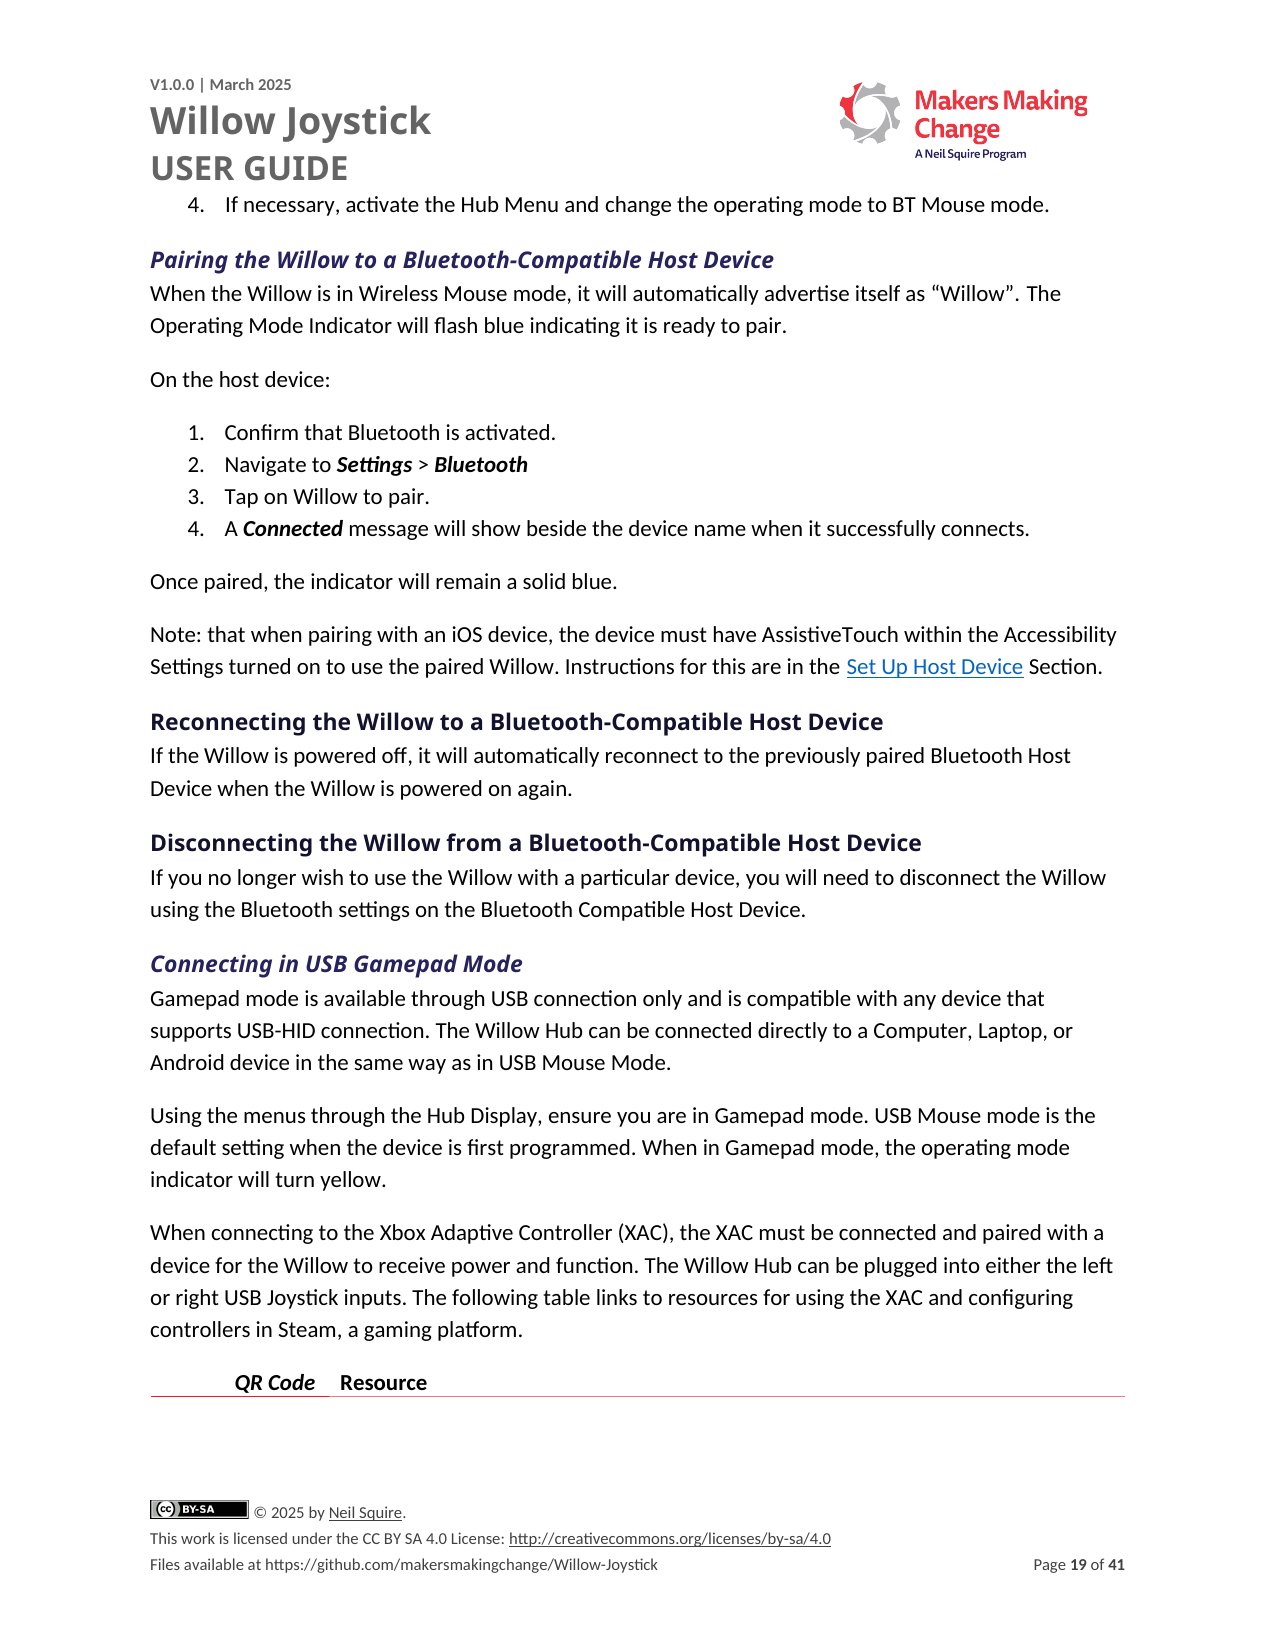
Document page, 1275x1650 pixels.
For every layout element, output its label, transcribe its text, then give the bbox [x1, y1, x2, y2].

list Navigate to Settings > Bluetooth [187, 450, 1125, 478]
text If you no longer wish to use the Willow with a particular device, you will need to disconnect the Willow using the Bluetooth settings on the Bluetooth Compatible Host Device. [150, 863, 1125, 923]
text When the Willow is in Wireless Mouse mode, it will automatically advertise itself as “Willow”. The Operating Mode Indicator will flash blue indicating it is ready to pair. [150, 279, 1125, 340]
list Tap on Willow to pair. [187, 482, 1125, 510]
text When connecting to the Xbox Adaptive Controller (XAC), the XAC must be connected and paired with a device for the Willow to receive power and function. The Willow Hub can be plugged into either the left or right USB Joystick inputs. The following table links to resources for using the XAC and configuring controllers in Steam, a gaming platform. [150, 1218, 1125, 1343]
text Once paired, the indicator will remain a solid blue. [150, 567, 1125, 595]
text On the host device: [150, 365, 1125, 393]
table_header Resource [329, 1368, 1124, 1396]
subtitle Pairing the Willow to a Bluetooth-Compatible Host Device [150, 243, 1125, 275]
text Note: that when pairing with an iOS device, the device must have AssistiveTouch within the Accessibility Settings turned on to use the paired Willow. Instructions for this are in the Set Up Host Device Section. [150, 620, 1125, 681]
picture [150, 1500, 249, 1519]
subtitle Connecting in USB Gamepad Mode [150, 948, 1125, 979]
subtitle Disconnecting the Willow from a Bluetooth-Compatible Host Device [150, 827, 1125, 858]
table_header QR Code [151, 1368, 329, 1396]
subtitle Reconnecting the Willow to a Bluetooth-Compatible Host Device [150, 706, 1125, 737]
text If the Willow is powered off, it will automatically reconnect to the previously paired Bluetooth Host Device when the Willow is powered on again. [150, 741, 1125, 802]
list If necessary, activate the Hub Menu and change the operating mode to BT Mouse mode. [187, 191, 1125, 218]
text Gamepad mode is available through USB connection only and is compatible with any device that supports USB-HID connection. The Willow Hub can be connected directly to a Computer, Laptop, or Android device in the same way as in USB Mouse Mode. [150, 984, 1125, 1076]
text Using the menus through the Hub Display, ensure you are in Gamepad mode. USB Mouse mode is the default setting when the device is first programmed. When in Gamepad mode, the operating mode indicator will turn yellow. [150, 1101, 1125, 1193]
list Confirm that Bluetooth is activated. [187, 418, 1125, 446]
list A Connected message will show beside the device name when it successfully connects. [187, 514, 1125, 542]
picture [839, 82, 1088, 161]
